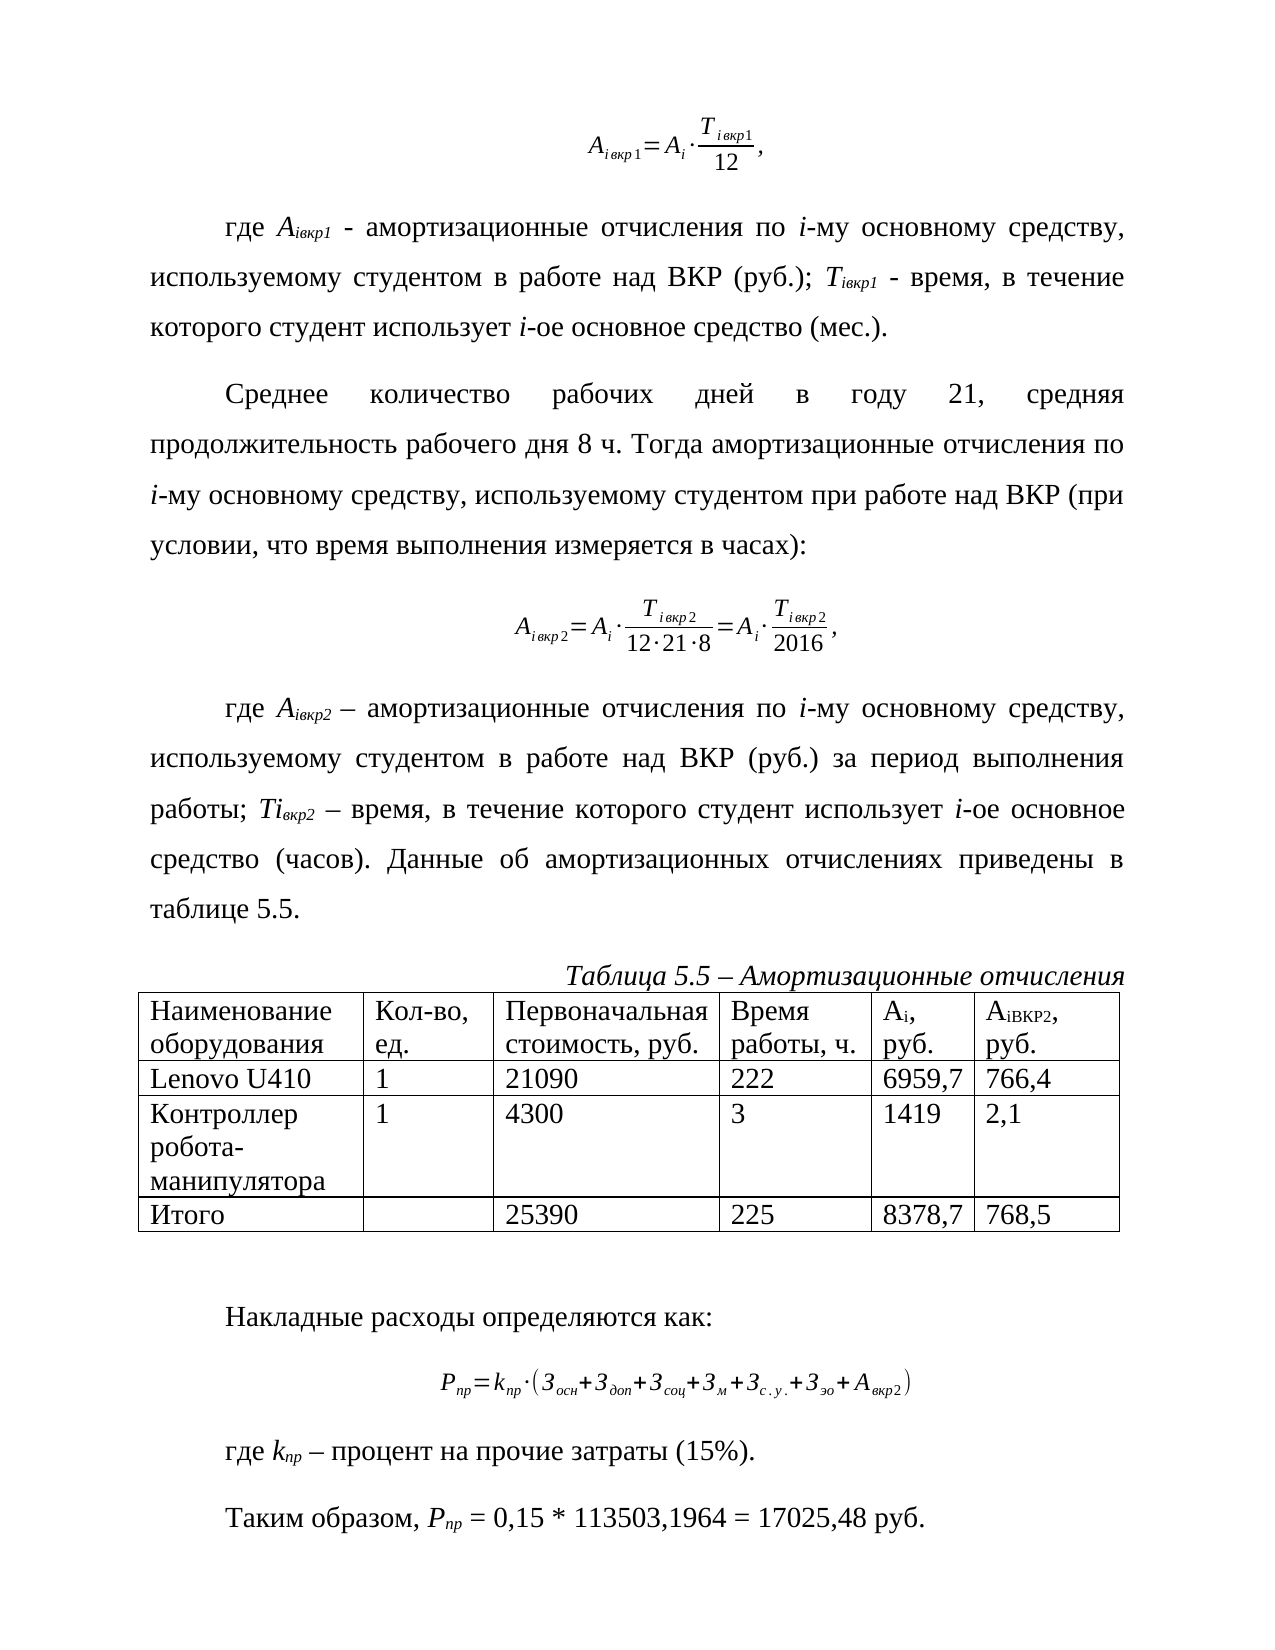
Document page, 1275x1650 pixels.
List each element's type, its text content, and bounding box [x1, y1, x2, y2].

table_cell Итого [139, 1198, 363, 1231]
table_header Кол-во, ед. [364, 993, 493, 1060]
table_cell 3 [720, 1096, 871, 1196]
table_header Время работы, ч. [720, 993, 871, 1060]
text Среднее количество рабочих дней в году 21, средняя продолжительность рабочего дня 8 ч. Тогда амортизационные отчисления по i-му основному средству, используемому студентом при работе над ВКР (при условии, что время выполнения измеряется в часах): [150, 376, 1125, 561]
text Таблица 5.5 – Амортизационные отчисления [150, 958, 1125, 992]
table_cell 8378,7 [872, 1198, 974, 1231]
table_cell 766,4 [975, 1061, 1119, 1095]
text где Aiвкр1 - амортизационные отчисления по i-му основному средству, используемому студентом в работе над ВКР (руб.); Tiвкр1 - время, в течение которого студент использует i-ое основное средство (мес.). [150, 209, 1125, 343]
table_cell 222 [720, 1061, 871, 1095]
table_header Ai, руб. [872, 993, 974, 1060]
table_cell 1 [364, 1096, 493, 1196]
table_cell 225 [720, 1198, 871, 1231]
table_header AiВКР2, руб. [975, 993, 1119, 1060]
text Таким образом, Рпр = 0,15 * 113503,1964 = 17025,48 руб. [150, 1500, 1125, 1533]
table_header Первоначальная стоимость, руб. [494, 993, 719, 1060]
table_cell 768,5 [975, 1198, 1119, 1231]
table_cell Контроллер робота-манипулятора [139, 1096, 363, 1196]
table_cell 6959,7 [872, 1061, 974, 1095]
table_cell 2,1 [975, 1096, 1119, 1196]
table_cell 4300 [494, 1096, 719, 1196]
table_cell Lenovo U410 [139, 1061, 363, 1095]
table_header Наименование оборудования [139, 993, 363, 1060]
table_cell 25390 [494, 1198, 719, 1231]
table_cell [364, 1198, 493, 1231]
table_cell 1 [364, 1061, 493, 1095]
table_cell 1419 [872, 1096, 974, 1196]
table_cell 21090 [494, 1061, 719, 1095]
text где kпр – процент на прочие затраты (15%). [150, 1433, 1125, 1467]
text где Aiвкр2 – амортизационные отчисления по i-му основному средству, используемому студентом в работе над ВКР (руб.) за период выполнения работы; Tiвкр2 – время, в течение которого студент использует i-ое основное средство (часов). Данные об амортизационных отчислениях приведены в таблице 5.5. [150, 690, 1125, 925]
text Накладные расходы определяются как: [150, 1299, 1125, 1333]
